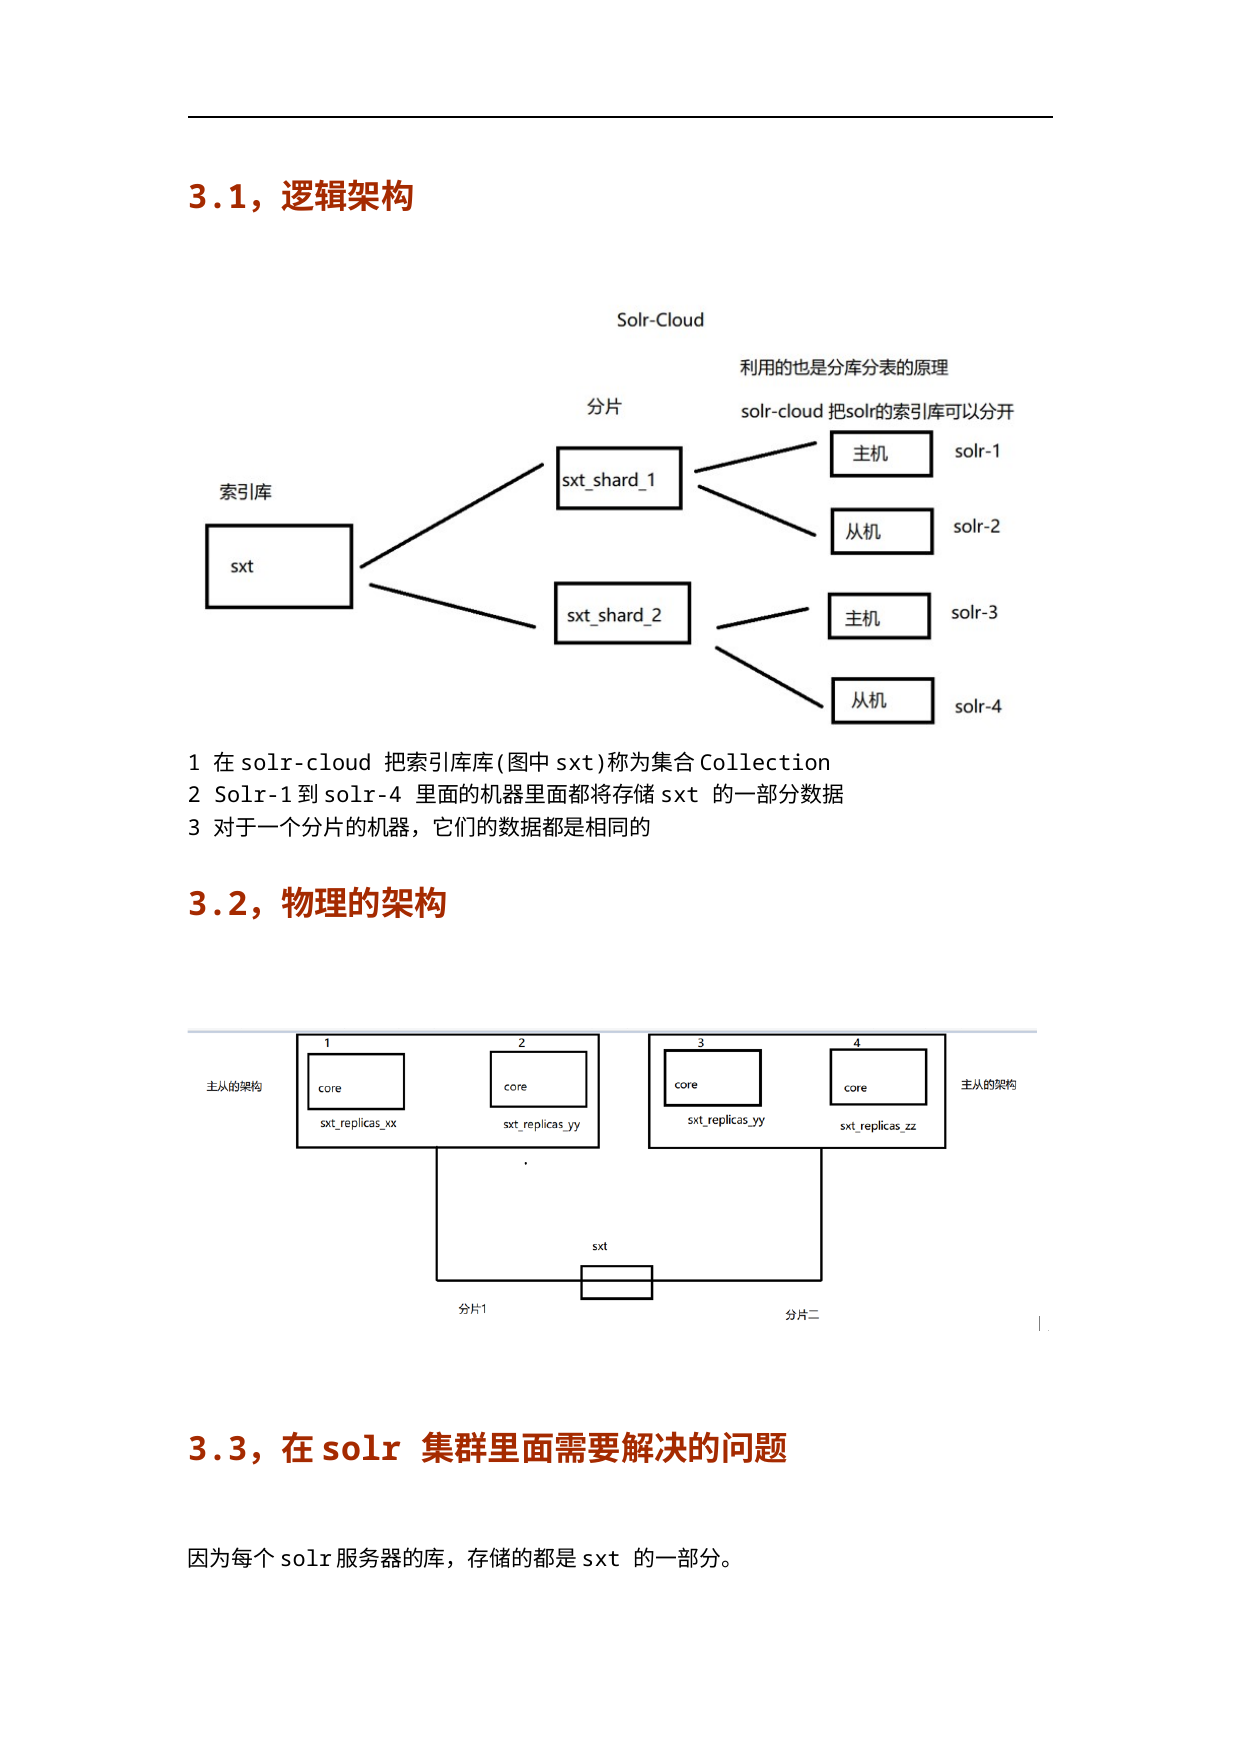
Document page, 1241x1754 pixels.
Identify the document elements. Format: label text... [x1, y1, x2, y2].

subtitle 3.1，逻辑架构 [187, 162, 1053, 227]
text 1 在solr-cloud 把索引库库(图中sxt)称为集合Collection [187, 744, 1053, 777]
text 因为每个solr服务器的库，存储的都是sxt 的一部分。 [187, 1541, 1053, 1573]
picture [187, 1028, 1053, 1331]
subtitle 3.2，物理的架构 [187, 869, 1053, 934]
subtitle 3.3，在solr 集群里面需要解决的问题 [187, 1413, 1053, 1478]
text 2 Solr-1到solr-4 里面的机器里面都将存储sxt 的一部分数据 [187, 777, 1053, 809]
text 3 对于一个分片的机器，它们的数据都是相同的 [187, 809, 1053, 842]
picture [187, 289, 1053, 743]
